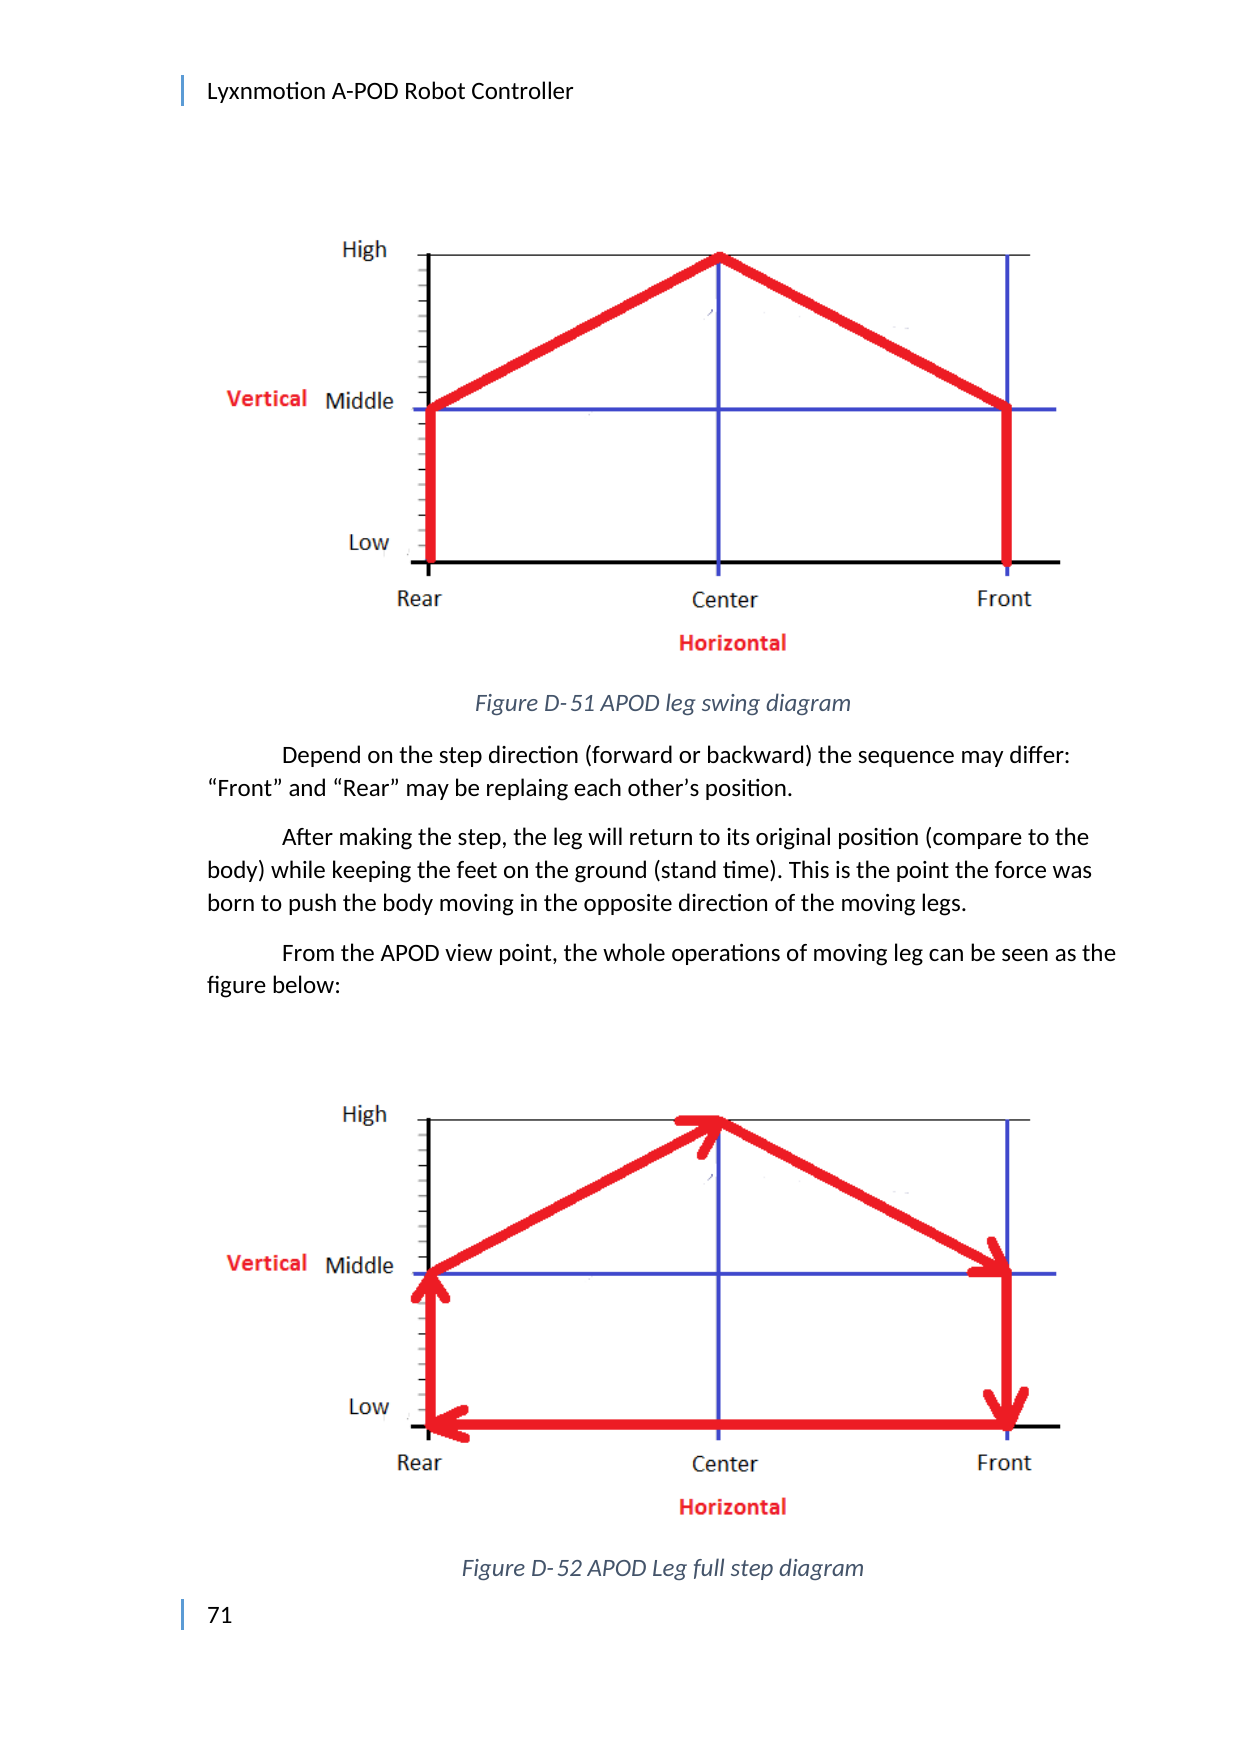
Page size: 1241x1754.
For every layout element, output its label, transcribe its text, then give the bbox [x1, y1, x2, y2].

picture [206, 154, 1123, 669]
text Figure - APOD Leg full step diagram [207, 1552, 1122, 1583]
text After making the step, the leg will return to its original position (compare to the body) while keeping the feet on the ground (stand time). This is the point the force was born to push the body moving in the opposite direction of the moving legs. [207, 821, 1122, 918]
text Figure - APOD leg swing diagram [207, 687, 1122, 718]
text From the APOD view point, the whole operations of moving leg can be seen as the figure below: [207, 937, 1122, 1000]
text Depend on the step direction (forward or backward) the sequence may differ: “Front” and “Rear” may be replaing each other’s position. [207, 739, 1122, 802]
picture [206, 1019, 1123, 1533]
